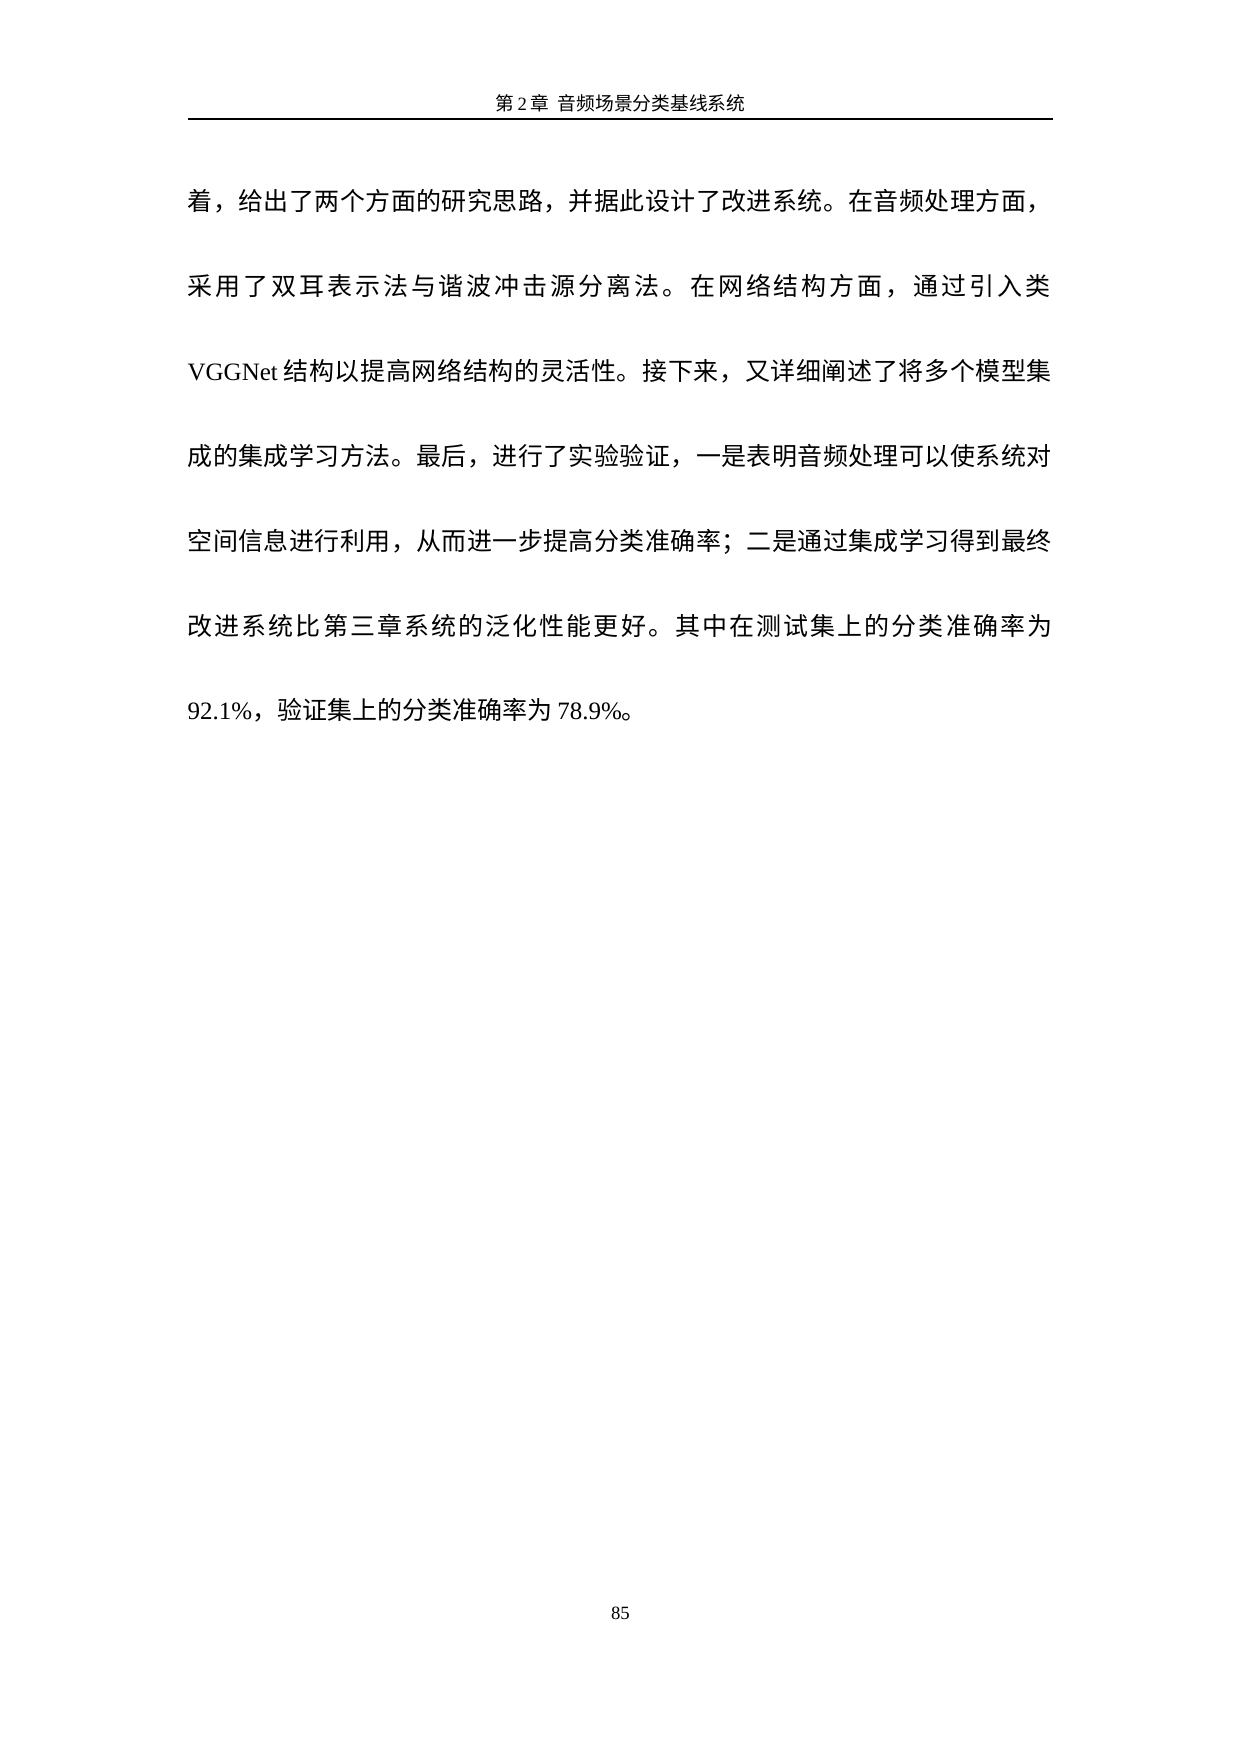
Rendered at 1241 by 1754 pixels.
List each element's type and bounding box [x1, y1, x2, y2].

text [187, 166, 1053, 743]
